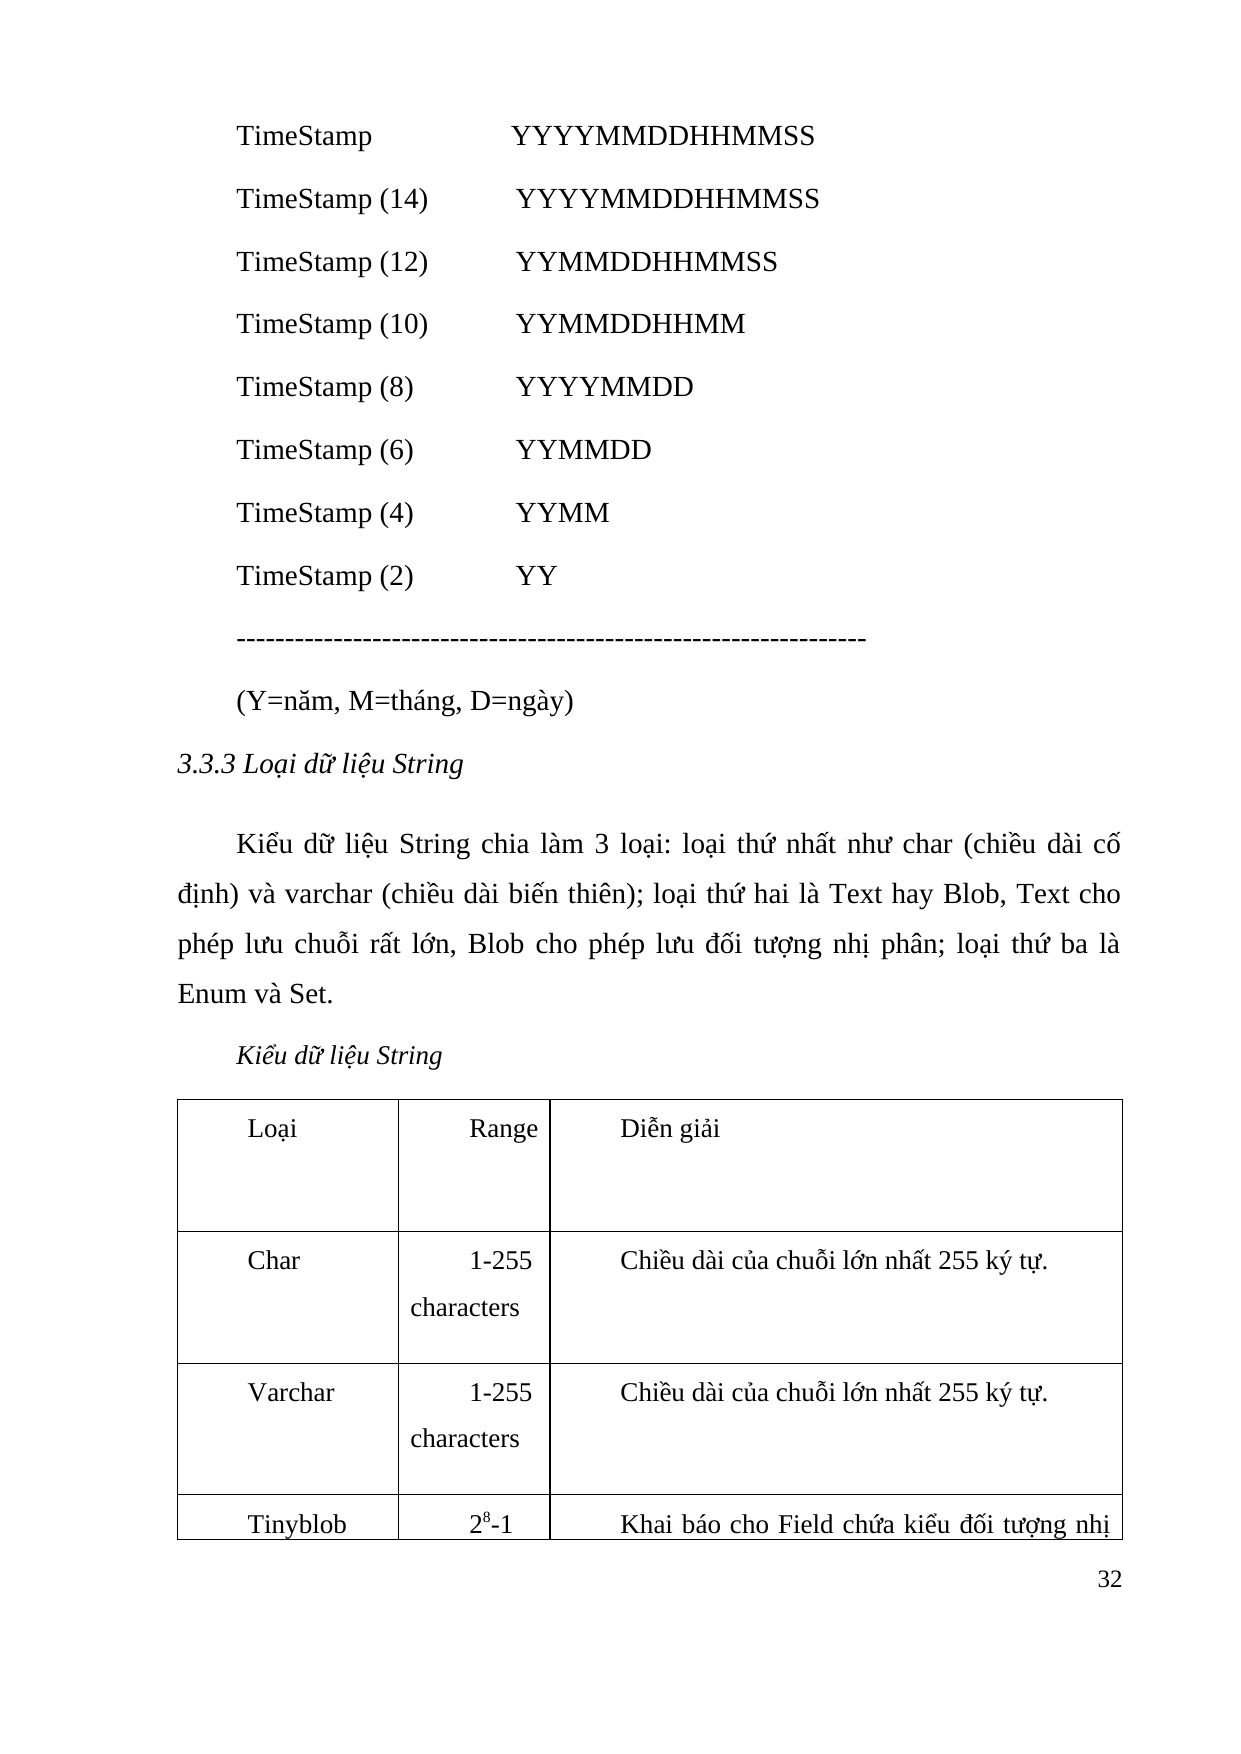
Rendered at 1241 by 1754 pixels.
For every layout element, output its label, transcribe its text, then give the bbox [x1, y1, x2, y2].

text ----------------------------------------------------------------- [177, 621, 1122, 654]
table_cell 28-1 [399, 1495, 549, 1539]
table_header Range [399, 1100, 549, 1231]
table_cell 1-255 characters [399, 1232, 549, 1362]
subtitle 3.3.3 Loại dữ liệu String [177, 746, 1122, 780]
table_cell Chiều dài của chuỗi lớn nhất 255 ký tự. [551, 1232, 1122, 1362]
text TimeStamp YYYYMMDDHHMMSS [177, 118, 1122, 152]
table_header Loại [178, 1100, 398, 1231]
text TimeStamp (2) YY [177, 558, 1122, 591]
text Kiểu dữ liệu String chia làm 3 loại: loại thứ nhất như char (chiều dài cố định) và varchar (chiều dài biến thiên); loại thứ hai là Text hay Blob, Text cho phép lưu chuỗi rất lớn, Blob cho phép lưu đối tượng nhị phân; loại thứ ba là Enum và Set. [177, 826, 1122, 1010]
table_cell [551, 1495, 1122, 1539]
table_header Diễn giải [551, 1100, 1122, 1231]
text TimeStamp (12) YYMMDDHHMMSS [177, 244, 1122, 277]
text TimeStamp (14) YYYYMMDDHHMMSS [177, 181, 1122, 214]
table_cell Chiều dài của chuỗi lớn nhất 255 ký tự. [551, 1364, 1122, 1494]
table_cell Varchar [178, 1364, 398, 1494]
text TimeStamp (10) YYMMDDHHMM [177, 307, 1122, 340]
text TimeStamp (6) YYMMDD [177, 432, 1122, 466]
text (Y=năm, M=tháng, D=ngày) [177, 683, 1122, 717]
text TimeStamp (8) YYYYMMDD [177, 369, 1122, 403]
table_cell Tinyblob [178, 1495, 398, 1539]
text TimeStamp (4) YYMM [177, 495, 1122, 528]
table_cell 1-255 characters [399, 1364, 549, 1494]
text Kiểu dữ liệu String [177, 1039, 1122, 1071]
table_cell Char [178, 1232, 398, 1362]
